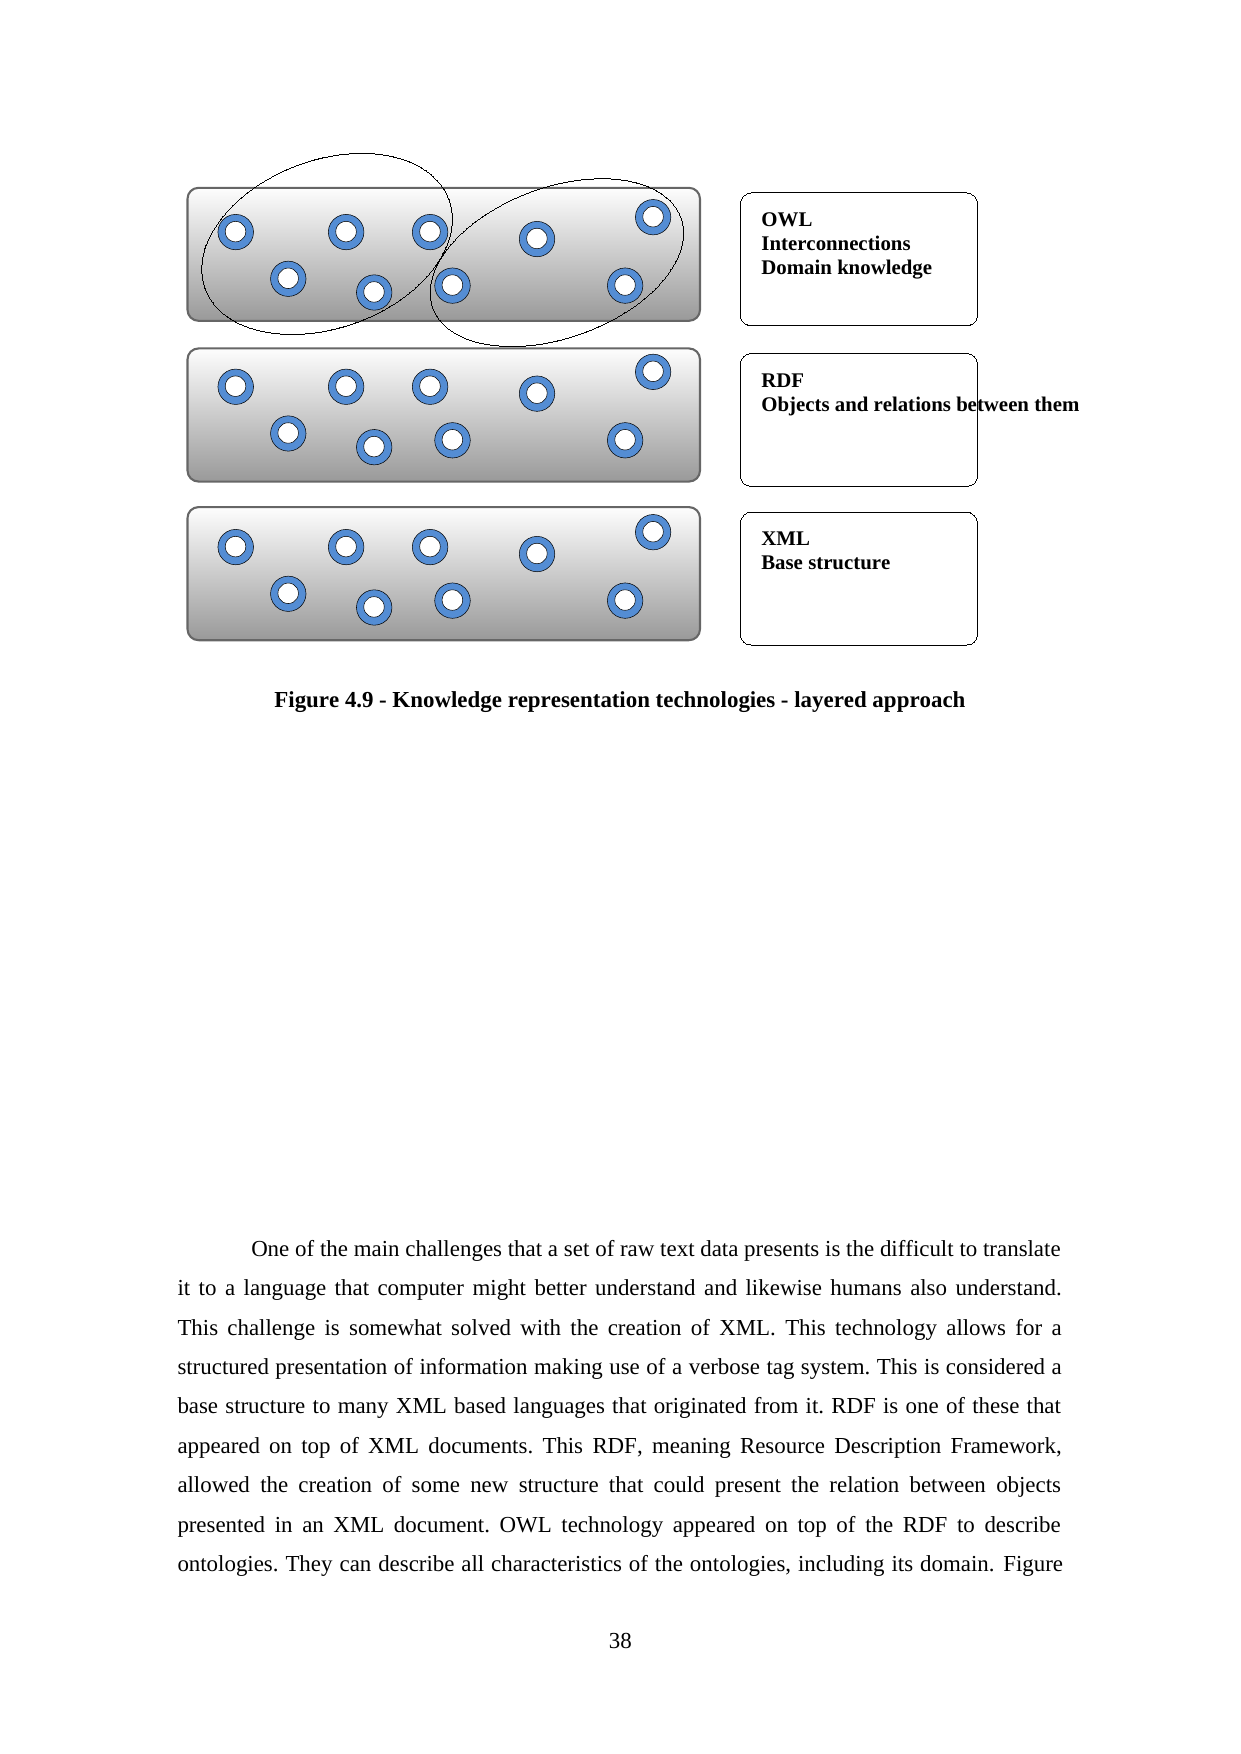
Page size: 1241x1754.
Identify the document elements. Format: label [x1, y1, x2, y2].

text [177, 1234, 1063, 1577]
